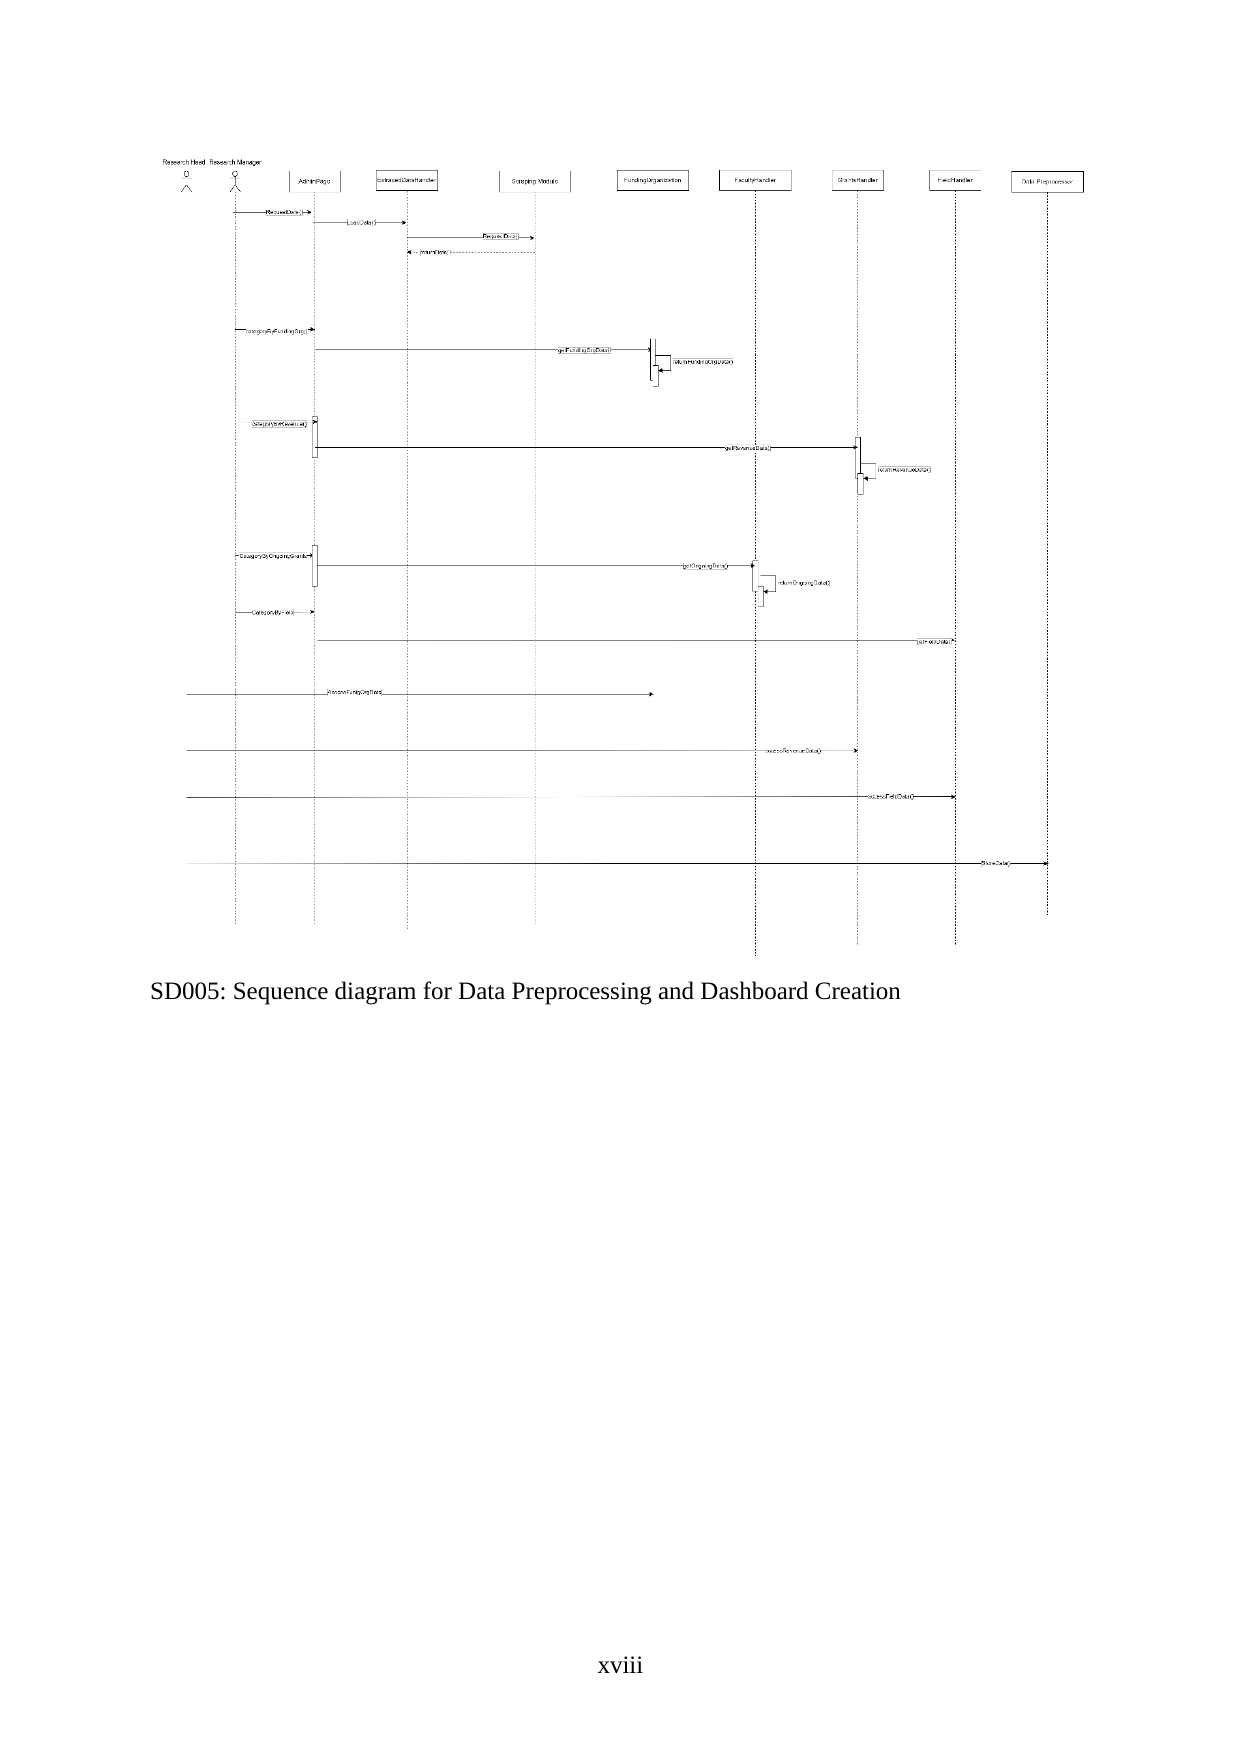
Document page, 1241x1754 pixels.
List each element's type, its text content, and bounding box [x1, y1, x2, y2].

text SD005: Sequence diagram for Data Preprocessing and Dashboard Creation [150, 976, 1090, 1004]
picture [150, 150, 1089, 962]
